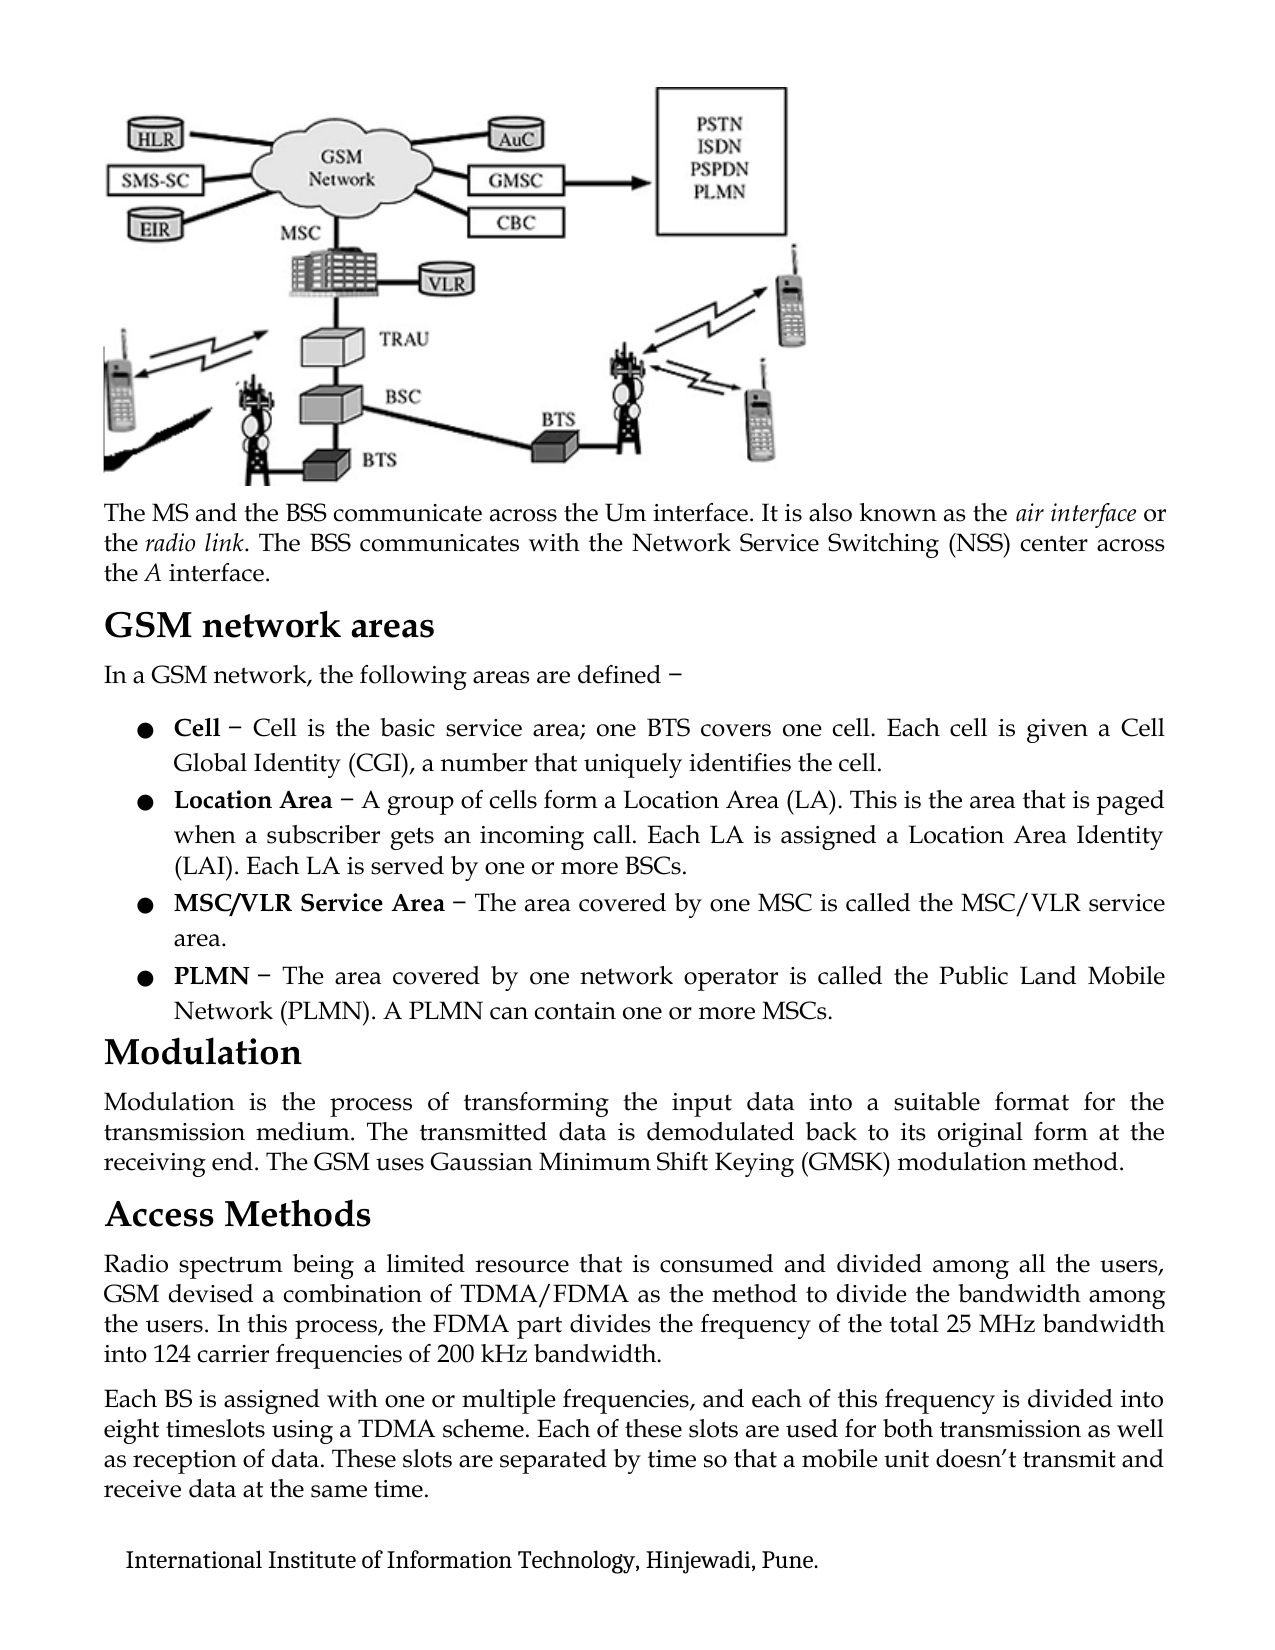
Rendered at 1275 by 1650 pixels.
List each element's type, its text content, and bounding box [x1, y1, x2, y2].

picture [103, 87, 807, 486]
text Radio spectrum being a limited resource that is consumed and divided among all the users, GSM devised a combination of TDMA/FDMA as the method to divide the bandwidth among the users. In this process, the FDMA part divides the frequency of the total 25 MHz bandwidth into 124 carrier frequencies of 200 kHz bandwidth. [103, 1249, 1167, 1369]
list MSC/VLR Service Area − The area covered by one MSC is called the MSC/VLR service area. [136, 881, 1167, 954]
subtitle Modulation [103, 1031, 1167, 1075]
subtitle GSM network areas [103, 604, 1167, 648]
text The MS and the BSS communicate across the Um interface. It is also known as the air interface or the radio link. The BSS communicates with the Network Service Switching (NSS) center across the A interface. [103, 498, 1167, 589]
text In a GSM network, the following areas are defined − [103, 660, 1167, 690]
text Each BS is assigned with one or multiple frequencies, and each of this frequency is divided into eight timeslots using a TDMA scheme. Each of these slots are used for both transmission as well as reception of data. These slots are separated by time so that a mobile unit doesn’t transmit and receive data at the same time. [103, 1384, 1167, 1505]
list Location Area − A group of cells form a Location Area (LA). This is the area that is paged when a subscriber gets an incoming call. Each LA is assigned a Location Area Identity (LAI). Each LA is served by one or more BSCs. [136, 778, 1167, 881]
list PLMN − The area covered by one network operator is called the Public Land Mobile Network (PLMN). A PLMN can contain one or more MSCs. [136, 954, 1167, 1027]
subtitle Access Methods [103, 1193, 1167, 1237]
text Modulation is the process of transforming the input data into a suitable format for the transmission medium. The transmitted data is demodulated back to its original form at the receiving end. The GSM uses Gaussian Minimum Shift Keying (GMSK) modulation method. [103, 1087, 1167, 1178]
list Cell − Cell is the basic service area; one BTS covers one cell. Each cell is given a Cell Global Identity (CGI), a number that uniquely identifies the cell. [136, 705, 1167, 778]
